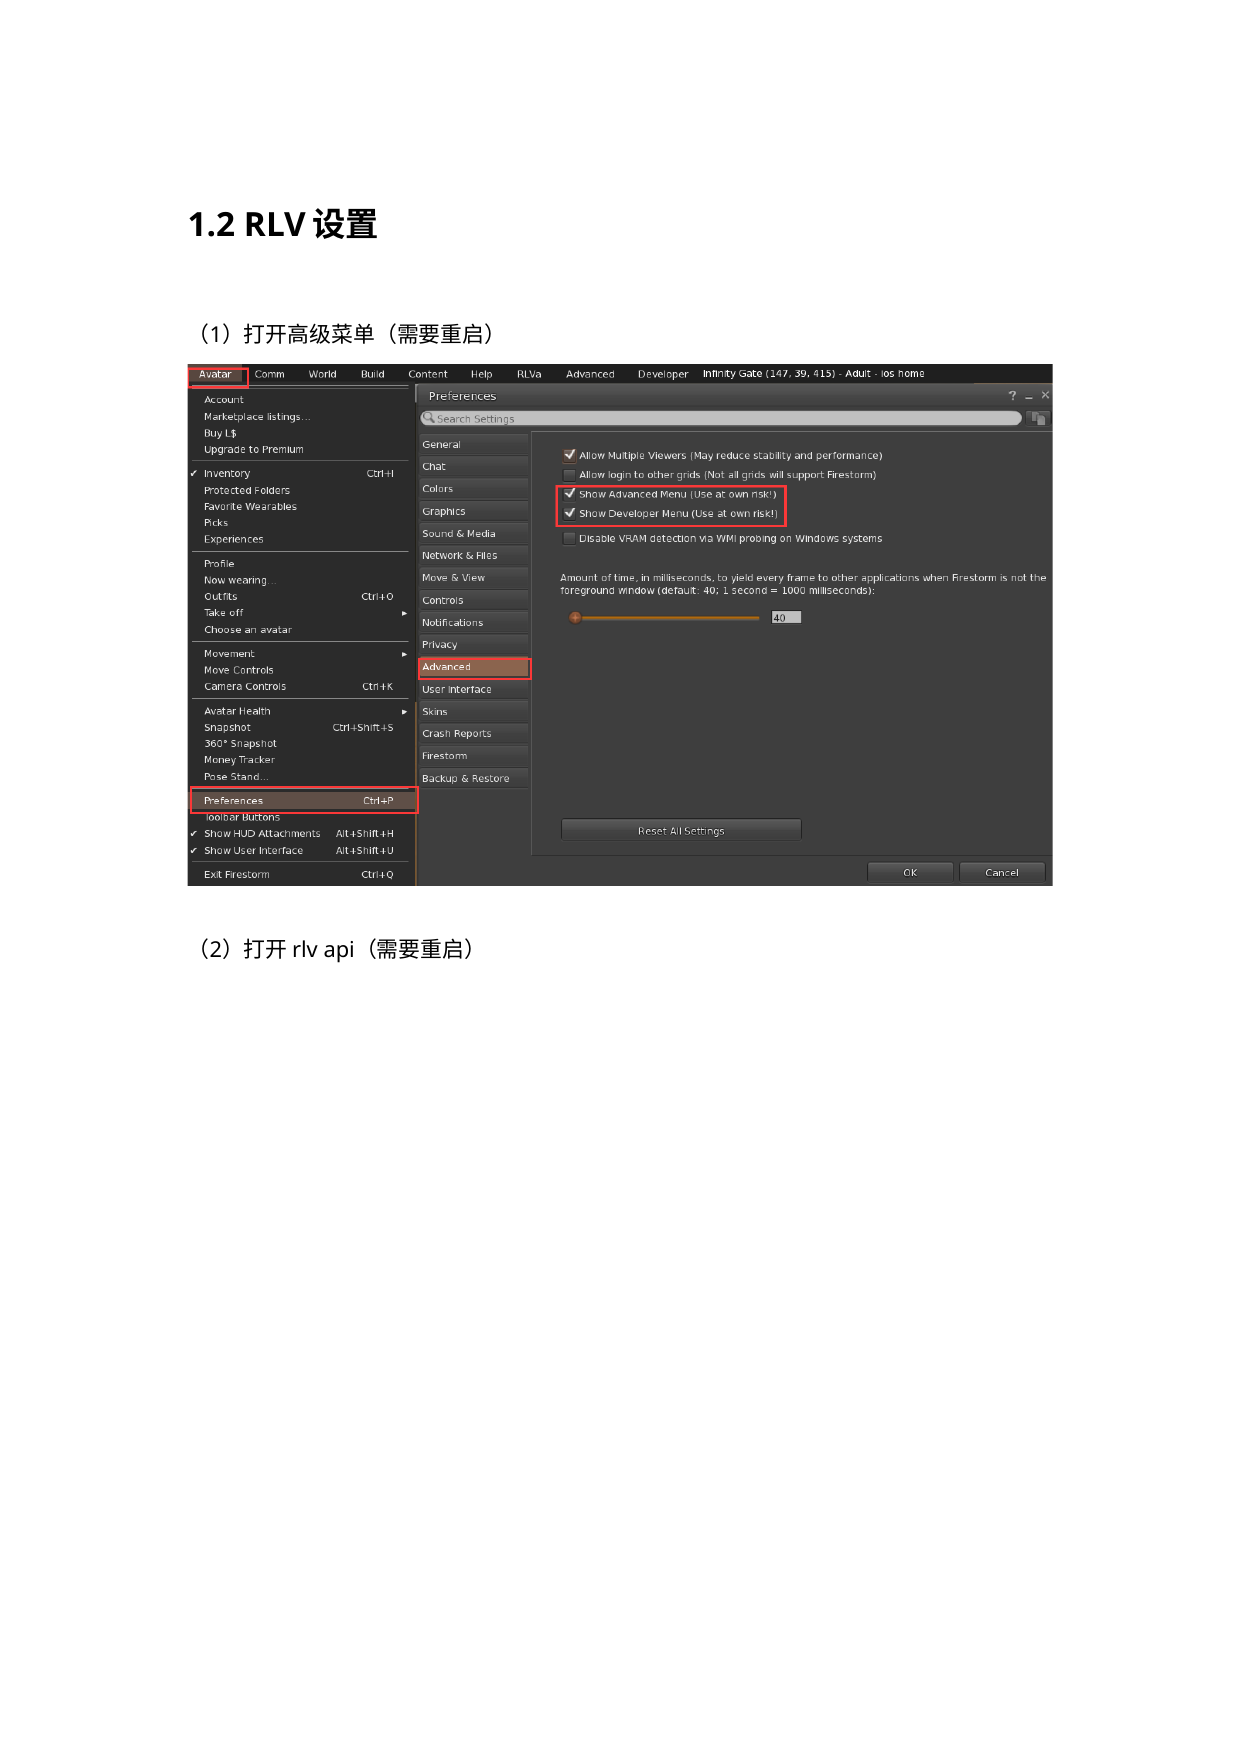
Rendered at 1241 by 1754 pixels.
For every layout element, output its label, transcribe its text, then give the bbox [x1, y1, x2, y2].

subtitle 1.2 RLV设置 [187, 189, 1053, 254]
picture [187, 364, 1053, 886]
text （2）打开rlv api（需要重启） [187, 932, 1053, 965]
text （1）打开高级菜单（需要重启） [187, 316, 1053, 349]
